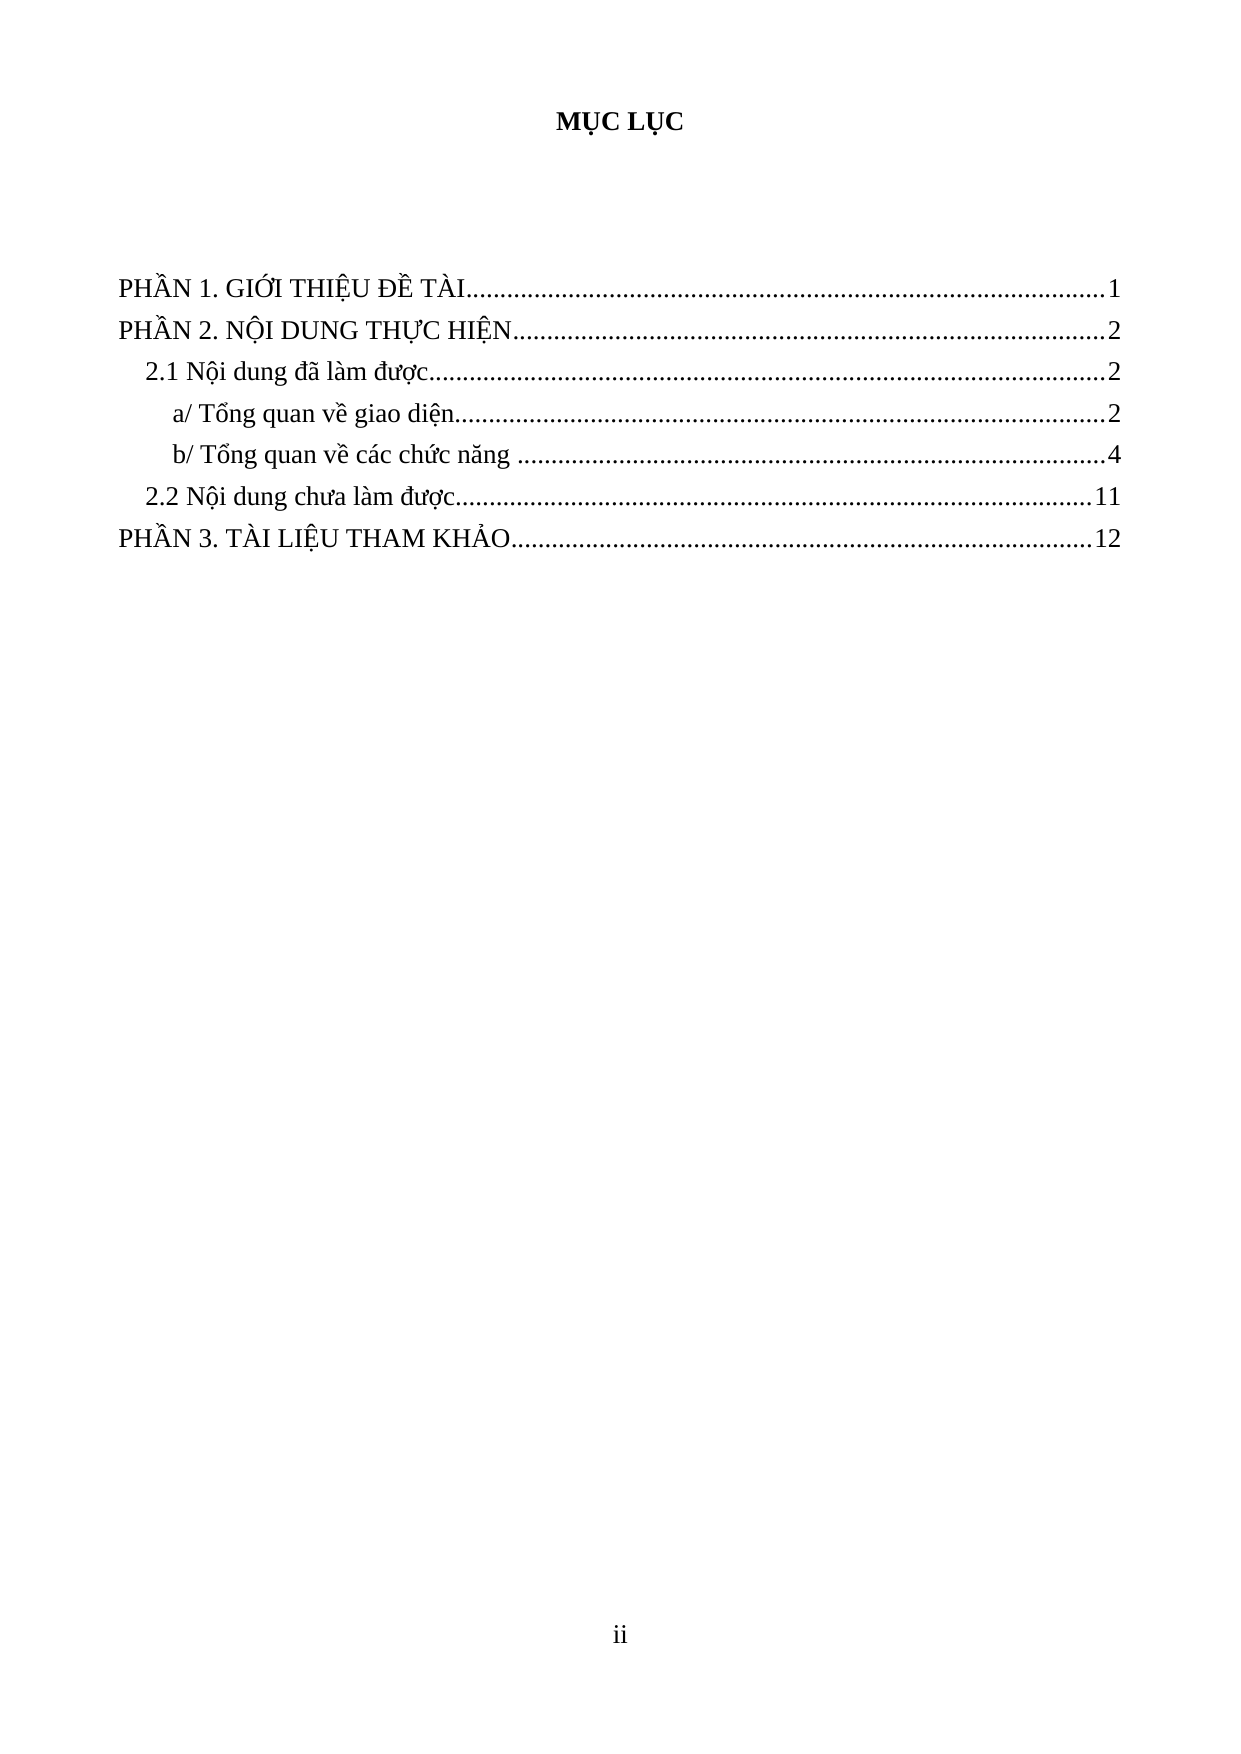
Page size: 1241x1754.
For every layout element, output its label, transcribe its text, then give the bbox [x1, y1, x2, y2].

text MỤC LỤC [118, 105, 1122, 136]
